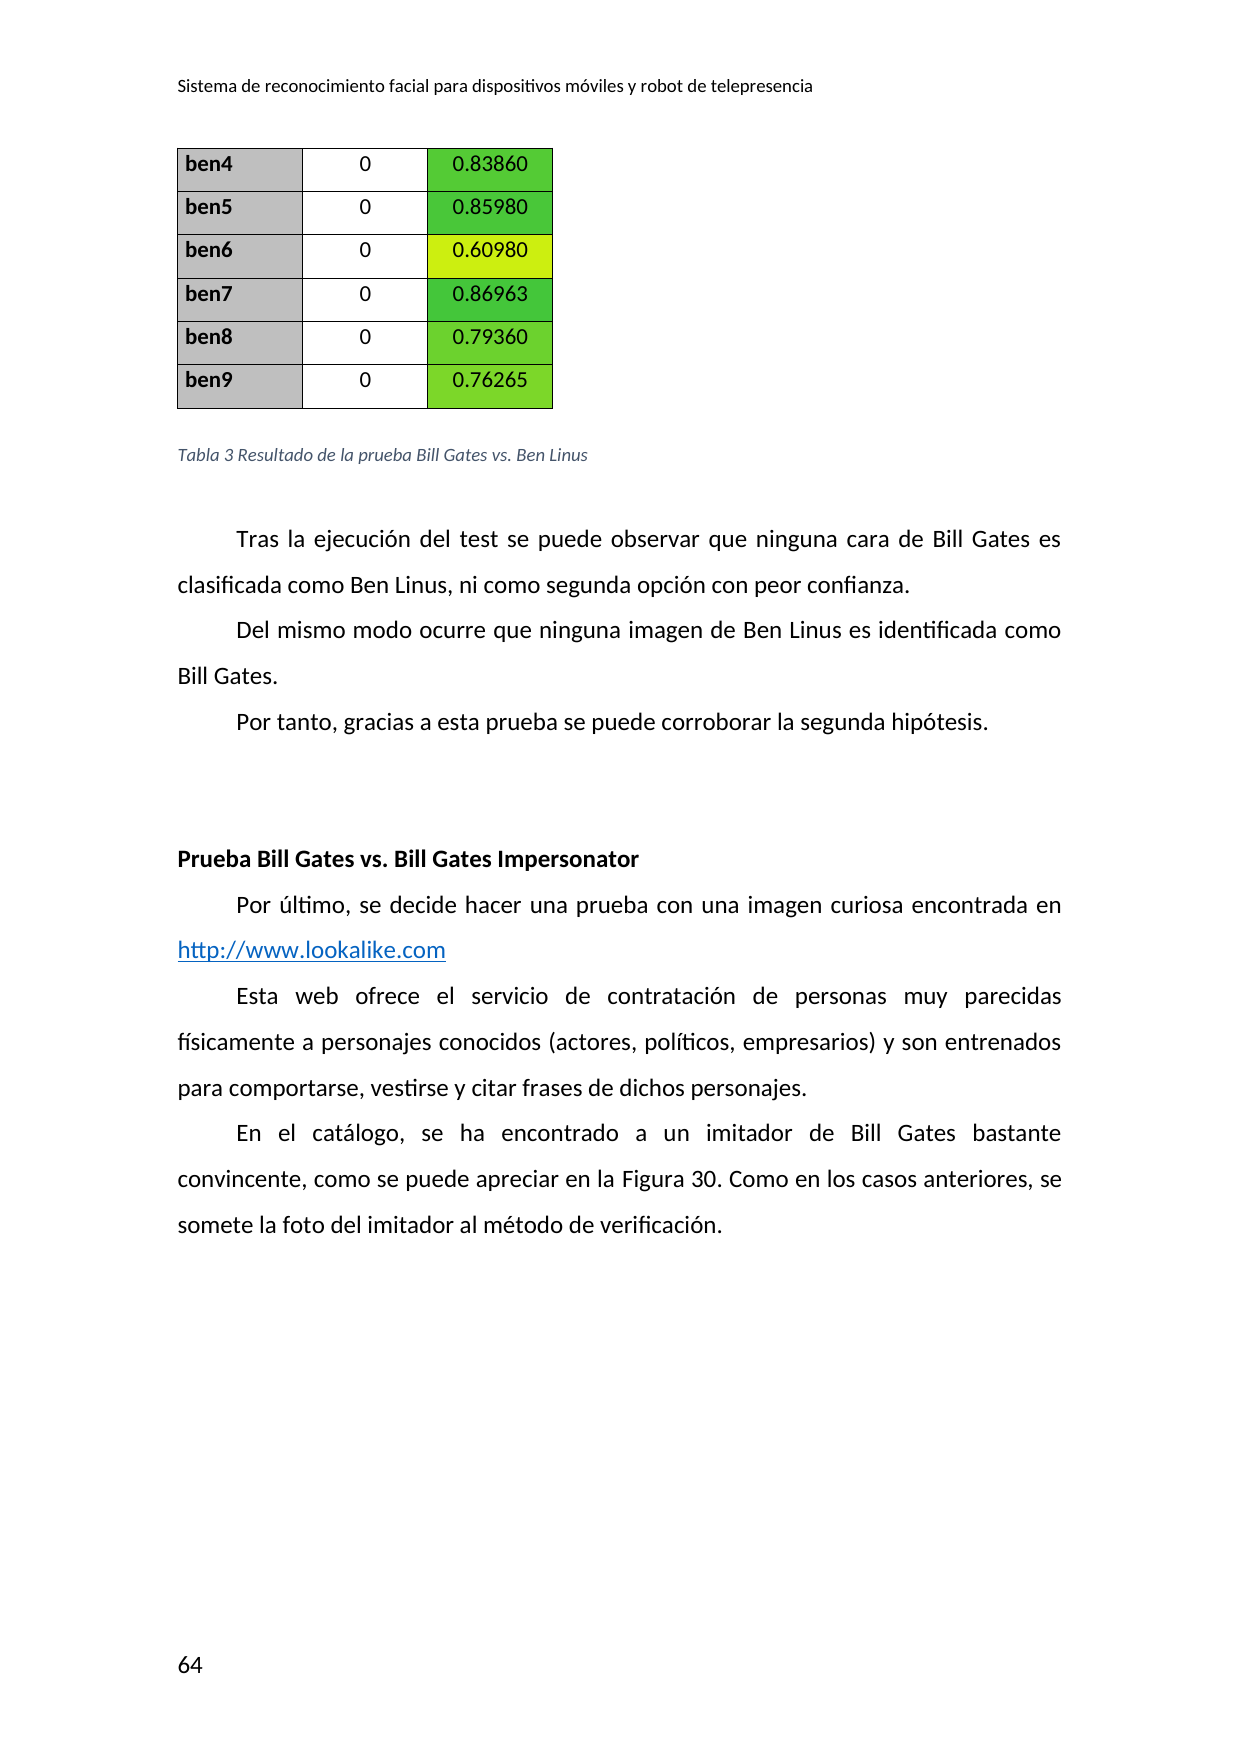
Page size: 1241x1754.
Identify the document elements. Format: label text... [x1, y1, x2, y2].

table_cell 0.85980 [428, 192, 552, 234]
text Por último, se decide hacer una prueba con una imagen curiosa encontrada en http://www.lookalike.com [177, 889, 1063, 965]
text Prueba Bill Gates vs. Bill Gates Impersonator [177, 843, 1063, 874]
table_cell 0.83860 [428, 149, 552, 191]
text Esta web ofrece el servicio de contratación de personas muy parecidas físicamente a personajes conocidos (actores, políticos, empresarios) y son entrenados para comportarse, vestirse y citar frases de dichos personajes. [177, 980, 1063, 1102]
table_cell 0 [303, 192, 427, 234]
table_cell 0.76265 [428, 365, 552, 408]
text Del mismo modo ocurre que ninguna imagen de Ben Linus es identificada como Bill Gates. [177, 614, 1063, 691]
table_cell 0 [303, 149, 427, 191]
text Tras la ejecución del test se puede observar que ninguna cara de Bill Gates es clasificada como Ben Linus, ni como segunda opción con peor confianza. [177, 523, 1063, 599]
table_cell 0.86963 [428, 279, 552, 321]
table_cell 0 [303, 365, 427, 408]
table_cell ben5 [178, 192, 302, 234]
text Por tanto, gracias a esta prueba se puede corroborar la segunda hipótesis. [177, 706, 1063, 737]
table_cell ben9 [178, 365, 302, 408]
table_cell 0 [303, 322, 427, 364]
table_cell ben7 [178, 279, 302, 321]
table_cell 0.60980 [428, 235, 552, 278]
table_cell 0 [303, 279, 427, 321]
table_cell ben8 [178, 322, 302, 364]
table_cell ben6 [178, 235, 302, 278]
text En el catálogo, se ha encontrado a un imitador de Bill Gates bastante convincente, como se puede apreciar en la Figura 30. Como en los casos anteriores, se somete la foto del imitador al método de verificación. [177, 1118, 1063, 1239]
table_cell 0.79360 [428, 322, 552, 364]
table_cell 0 [303, 235, 427, 278]
table_cell ben4 [178, 149, 302, 191]
